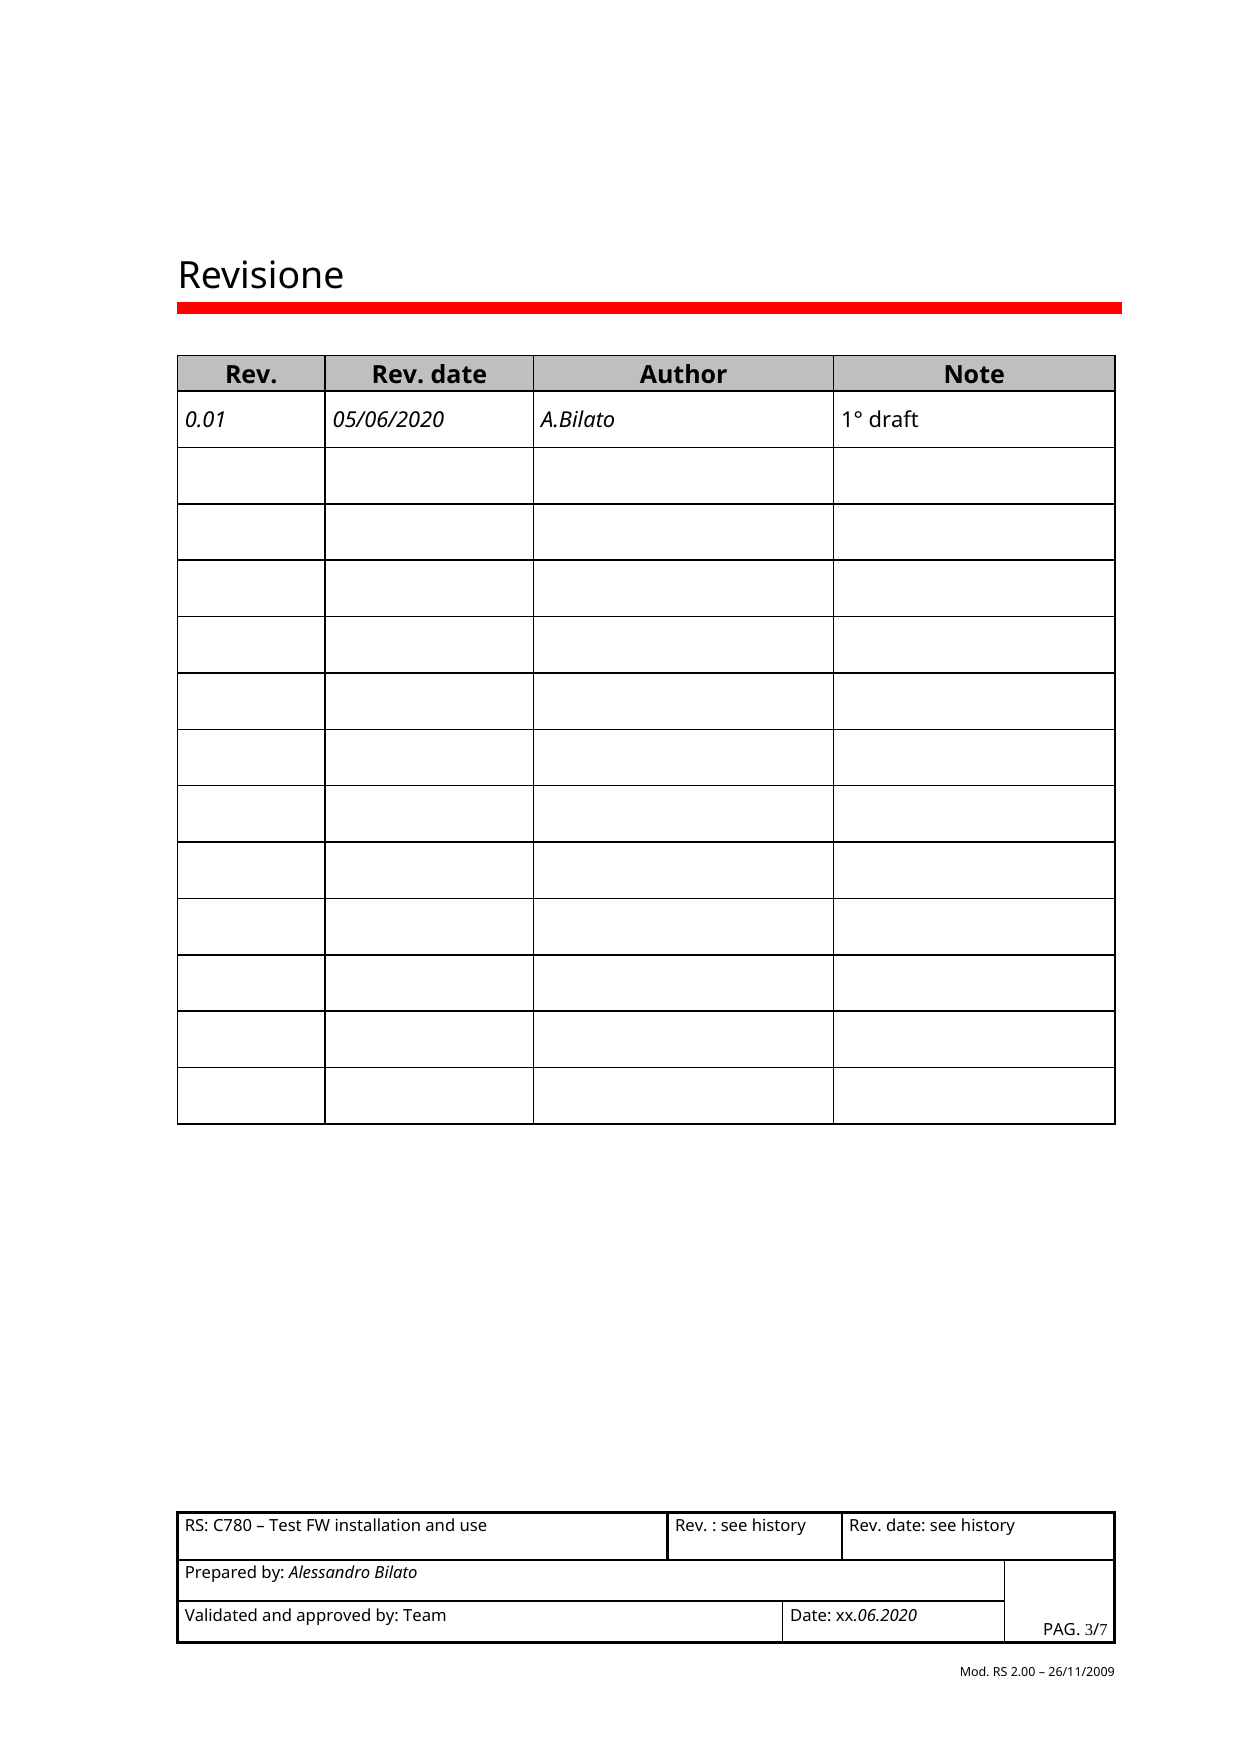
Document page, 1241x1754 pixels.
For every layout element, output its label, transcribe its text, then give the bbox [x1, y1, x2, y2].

table_cell [178, 1068, 324, 1123]
table_cell [834, 561, 1114, 616]
table_cell [534, 674, 833, 728]
table_cell [834, 617, 1114, 672]
table_cell [834, 843, 1114, 897]
table_cell [178, 505, 324, 559]
table_cell [326, 674, 533, 728]
table_cell [834, 1012, 1114, 1067]
table_cell [834, 505, 1114, 559]
table_cell [178, 617, 324, 672]
table_cell [326, 1012, 533, 1067]
table_cell [534, 617, 833, 672]
table_cell [326, 899, 533, 954]
table_header Author [534, 356, 833, 390]
table_cell [534, 730, 833, 785]
table_cell [534, 1012, 833, 1067]
table_cell [534, 561, 833, 616]
table_cell [534, 956, 833, 1010]
table_cell [326, 730, 533, 785]
table_cell [178, 1012, 324, 1067]
table_cell [834, 730, 1114, 785]
table_cell [834, 899, 1114, 954]
table_cell [178, 448, 324, 503]
subtitle Revisione [177, 198, 1122, 302]
table_cell [834, 448, 1114, 503]
table_cell [834, 1068, 1114, 1123]
table_cell [534, 843, 833, 897]
table_cell [534, 505, 833, 559]
table_cell [326, 617, 533, 672]
table_cell [326, 1068, 533, 1123]
table_cell [326, 561, 533, 616]
table_cell [326, 505, 533, 559]
table_cell [178, 561, 324, 616]
table_cell 1° draft [834, 392, 1114, 447]
table_cell [178, 843, 324, 897]
table_cell [834, 786, 1114, 841]
table_cell [178, 899, 324, 954]
table_cell 05/06/2020 [326, 392, 533, 447]
table_cell [178, 730, 324, 785]
table_cell [178, 786, 324, 841]
table_cell [178, 674, 324, 728]
table_cell [326, 786, 533, 841]
table_cell [326, 843, 533, 897]
table_cell [834, 956, 1114, 1010]
table_cell 0.01 [178, 392, 324, 447]
table_cell [534, 1068, 833, 1123]
table_cell [534, 448, 833, 503]
table_cell [326, 448, 533, 503]
table_header Note [834, 356, 1114, 390]
table_cell [178, 956, 324, 1010]
table_cell [534, 899, 833, 954]
table_cell A.Bilato [534, 392, 833, 447]
table_header Rev. date [326, 356, 533, 390]
table_cell [534, 786, 833, 841]
table_cell [326, 956, 533, 1010]
table_header Rev. [178, 356, 324, 390]
table_cell [834, 674, 1114, 728]
